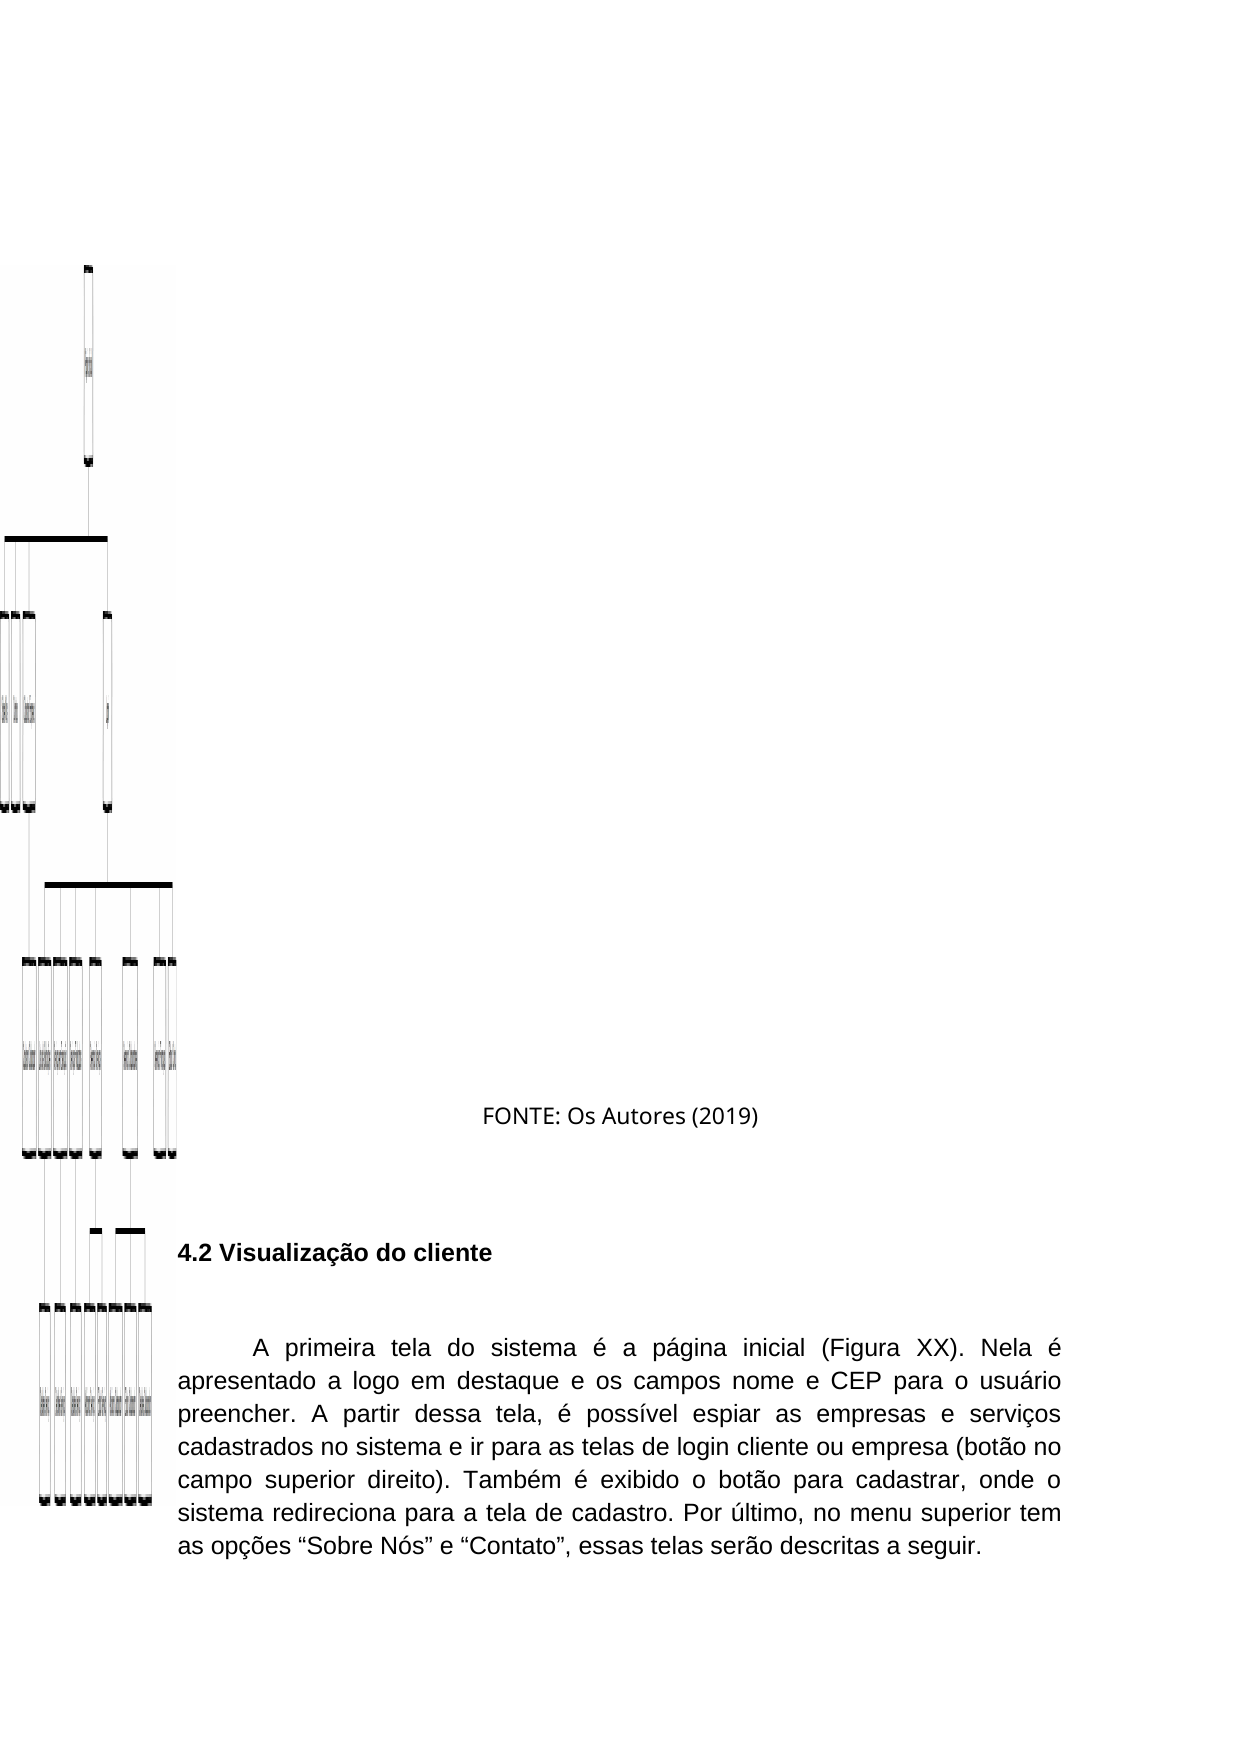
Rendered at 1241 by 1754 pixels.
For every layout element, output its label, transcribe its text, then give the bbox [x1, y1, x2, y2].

text FONTE: Os Autores (2019) [177, 1100, 1063, 1131]
picture [0, 265, 177, 1506]
text A primeira tela do sistema é a página inicial (Figura XX). Nela é apresentado a logo em destaque e os campos nome e CEP para o usuário preencher. A partir dessa tela, é possível espiar as empresas e serviços cadastrados no sistema e ir para as telas de login cliente ou empresa (botão no campo superior direito). Também é exibido o botão para cadastrar, onde o sistema redireciona para a tela de cadastro. Por último, no menu superior tem as opções “Sobre Nós” e “Contato”, essas telas serão descritas a seguir. [177, 1333, 1063, 1560]
text 4.2 Visualização do cliente [177, 1238, 1063, 1267]
